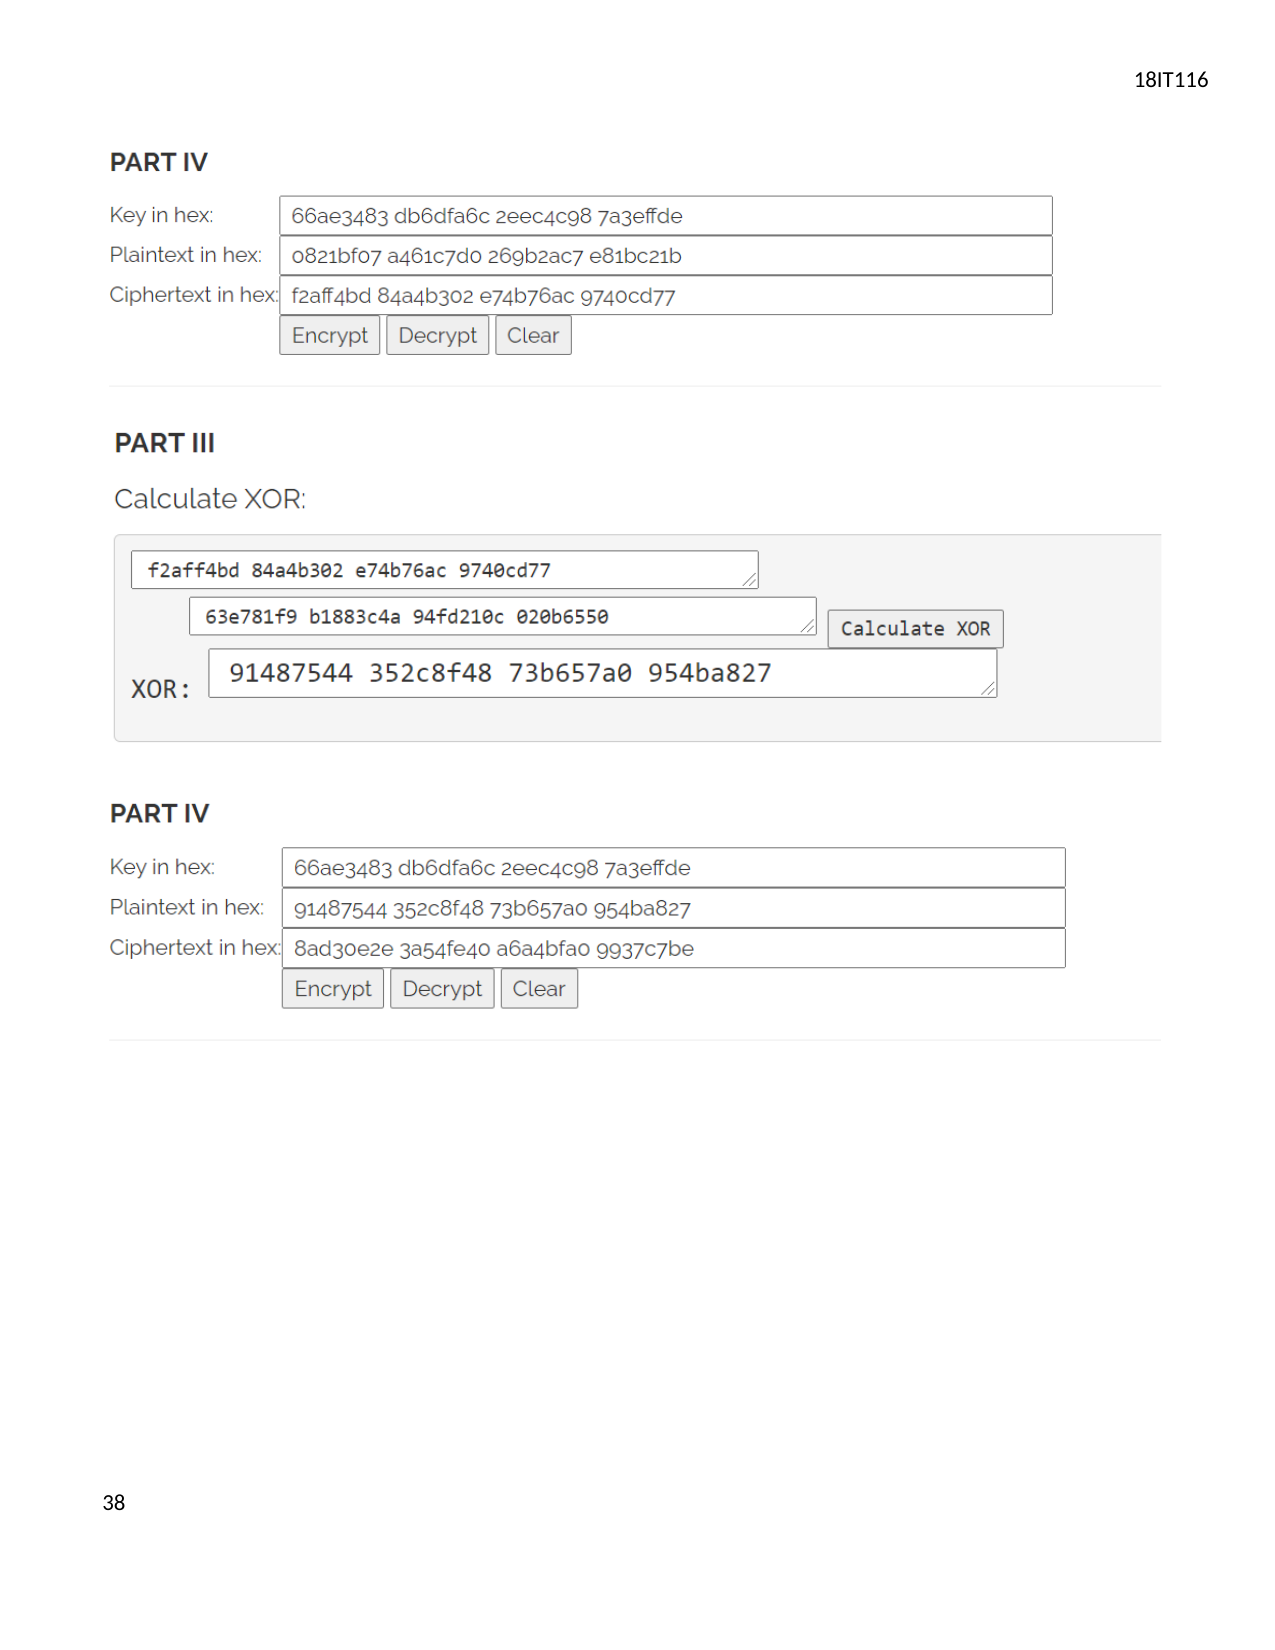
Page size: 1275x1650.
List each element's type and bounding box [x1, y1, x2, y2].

picture [102, 778, 1161, 1052]
picture [102, 406, 1162, 768]
picture [102, 121, 1162, 403]
